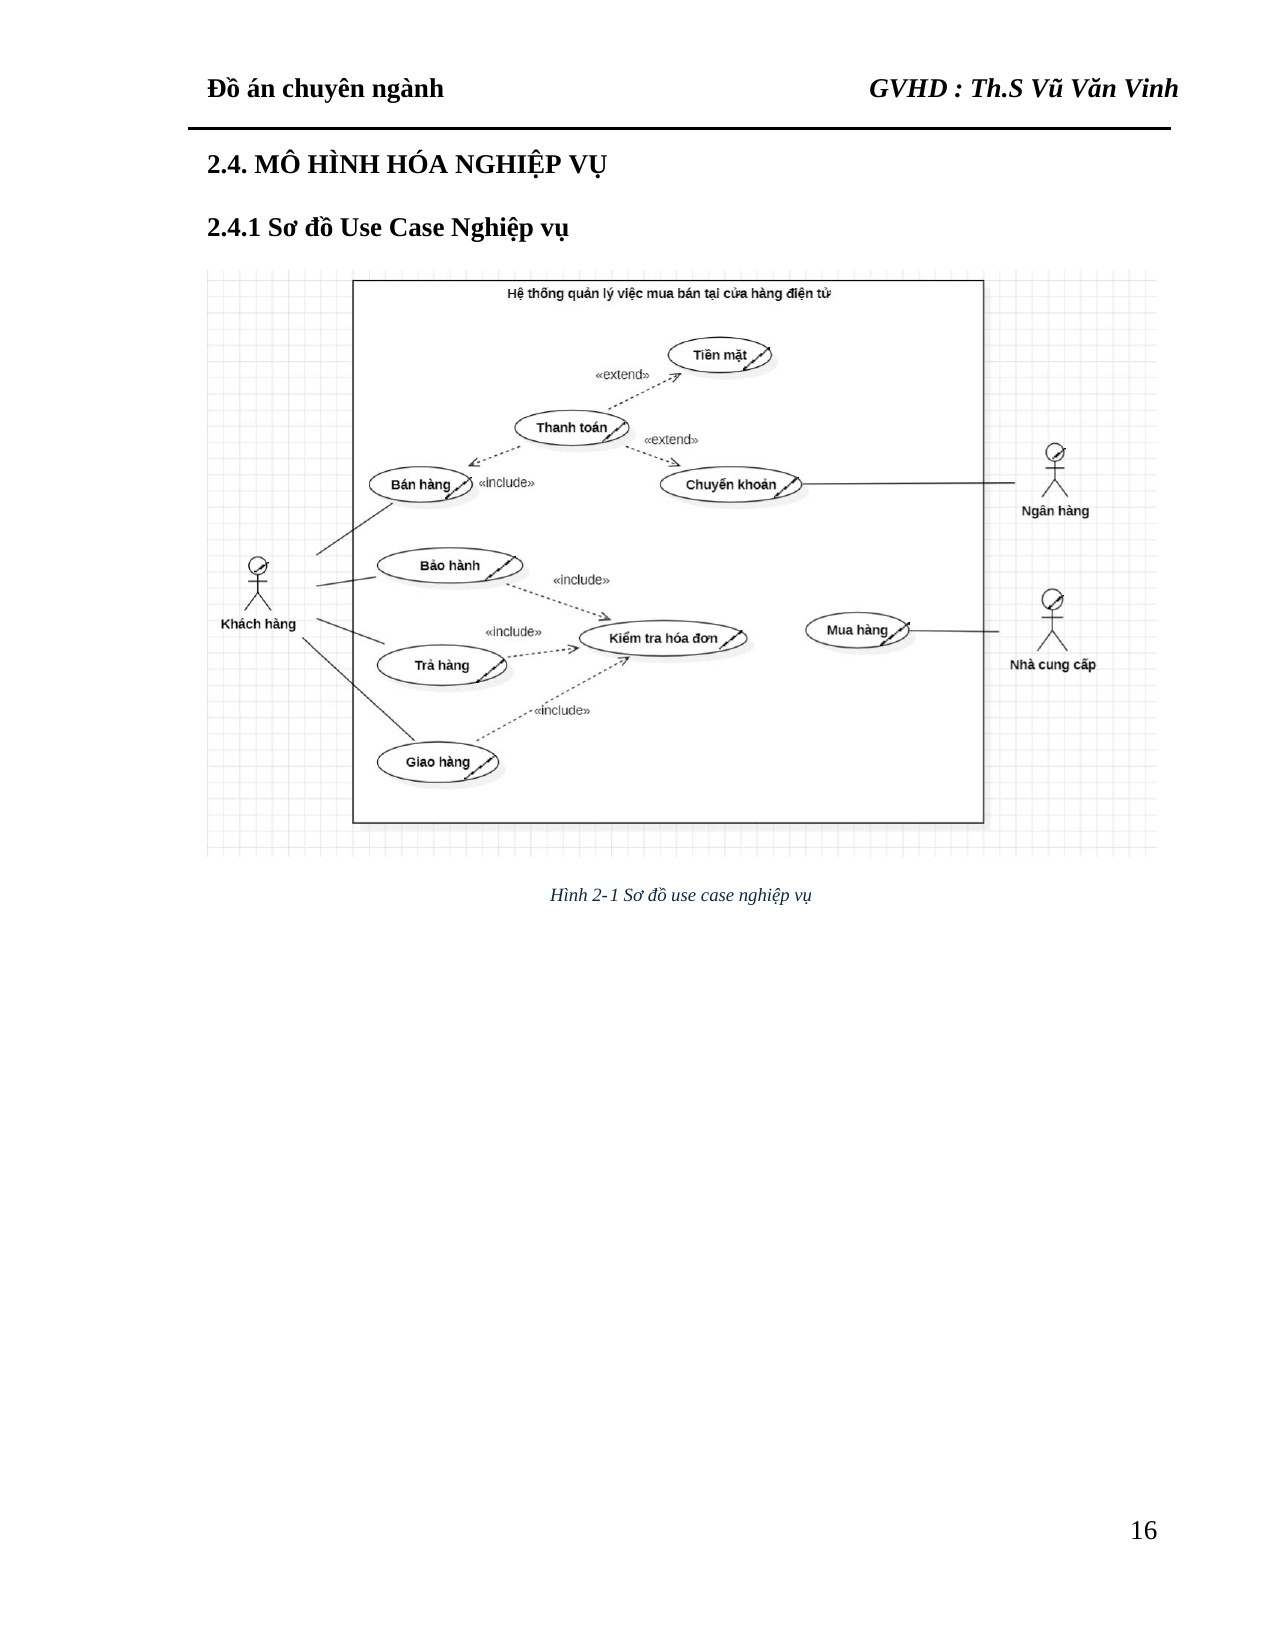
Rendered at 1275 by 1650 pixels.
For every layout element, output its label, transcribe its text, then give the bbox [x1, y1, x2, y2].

subtitle MÔ HÌNH HÓA NGHIỆP VỤ [207, 148, 1157, 179]
picture [206, 270, 1157, 857]
subtitle Sơ đồ Use Case Nghiệp vụ [207, 211, 1157, 242]
text Hình 2-1 Sơ đồ use case nghiệp vụ [207, 884, 1157, 906]
